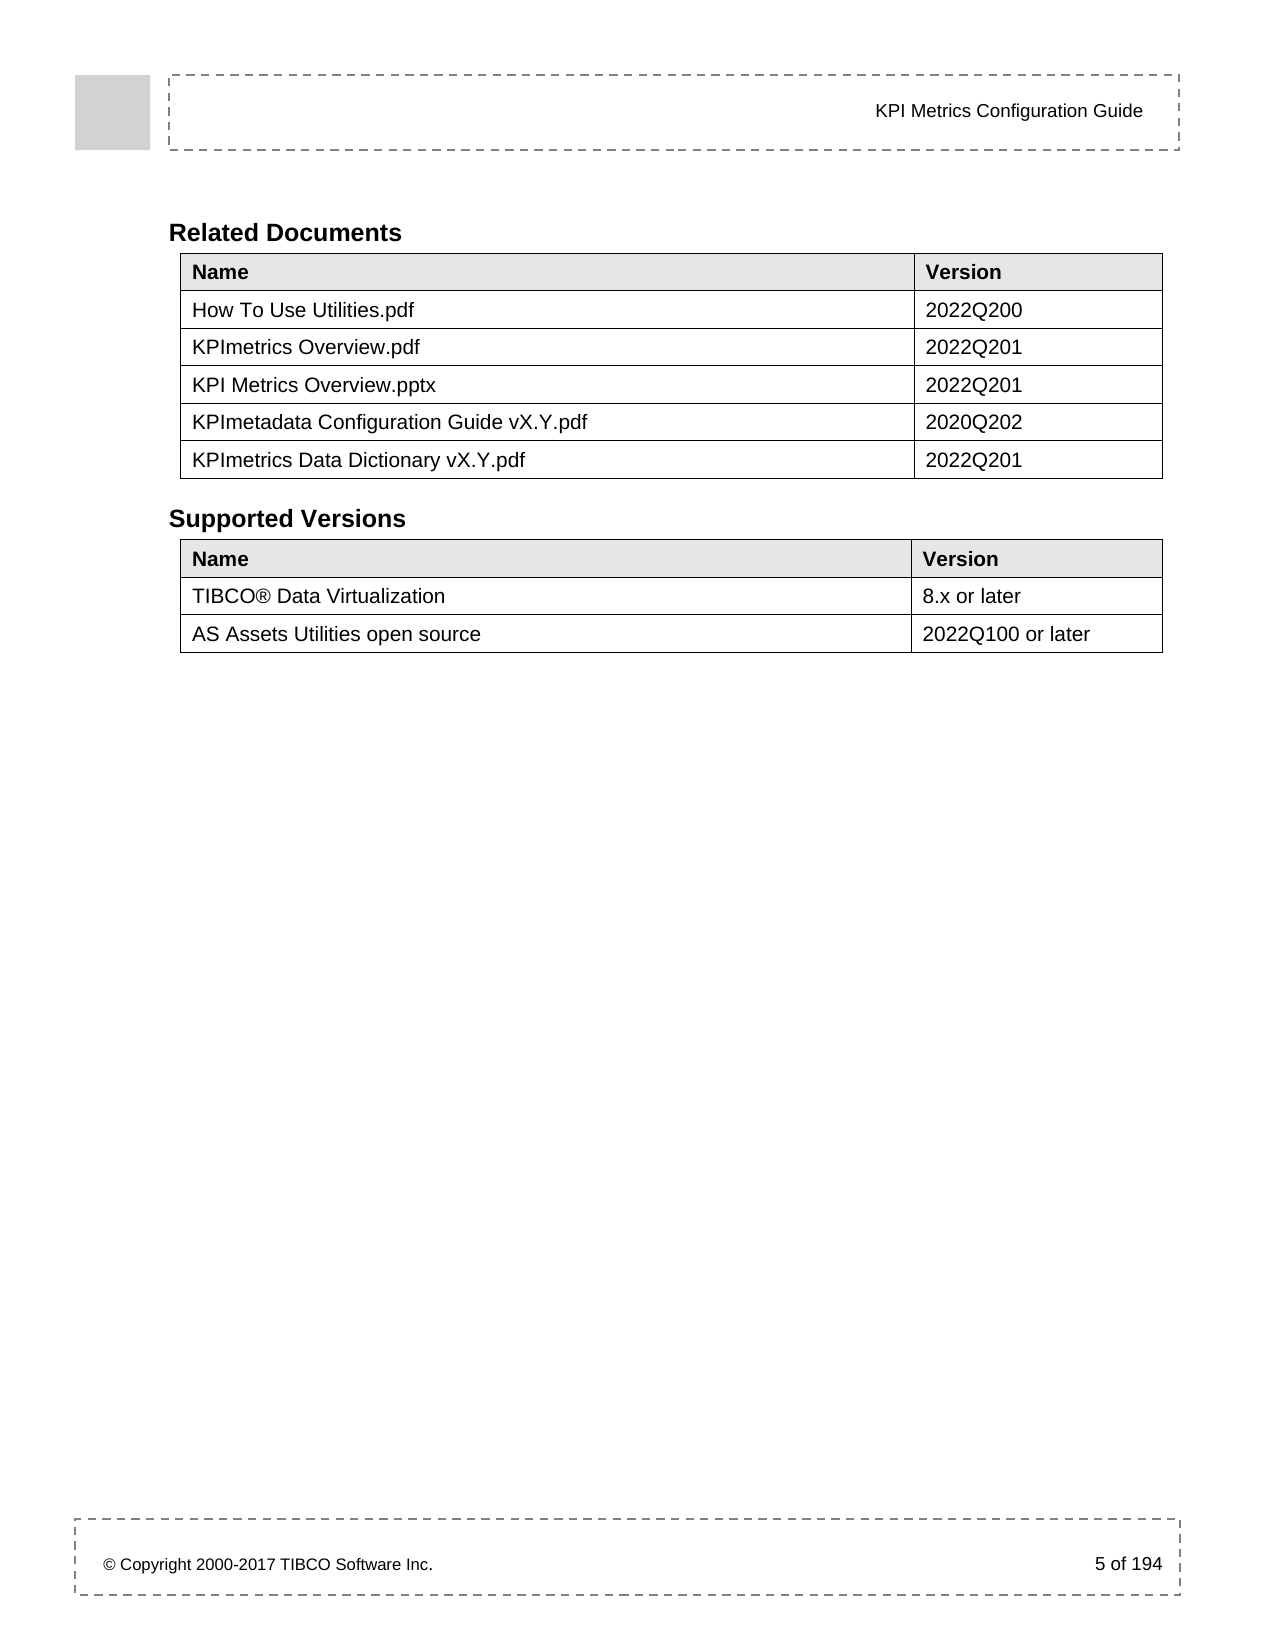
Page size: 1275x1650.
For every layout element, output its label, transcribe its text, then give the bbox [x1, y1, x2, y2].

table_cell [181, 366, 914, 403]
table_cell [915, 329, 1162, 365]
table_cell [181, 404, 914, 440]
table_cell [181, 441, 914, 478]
title Supported Versions [169, 504, 1162, 533]
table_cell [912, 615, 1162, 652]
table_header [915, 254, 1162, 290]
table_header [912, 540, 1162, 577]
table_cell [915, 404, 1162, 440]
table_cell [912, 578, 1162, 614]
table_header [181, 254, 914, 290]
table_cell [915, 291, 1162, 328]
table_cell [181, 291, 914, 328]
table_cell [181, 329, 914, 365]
title Related Documents [169, 218, 1162, 246]
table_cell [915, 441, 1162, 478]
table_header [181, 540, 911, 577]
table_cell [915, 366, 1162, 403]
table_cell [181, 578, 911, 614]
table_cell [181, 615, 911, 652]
